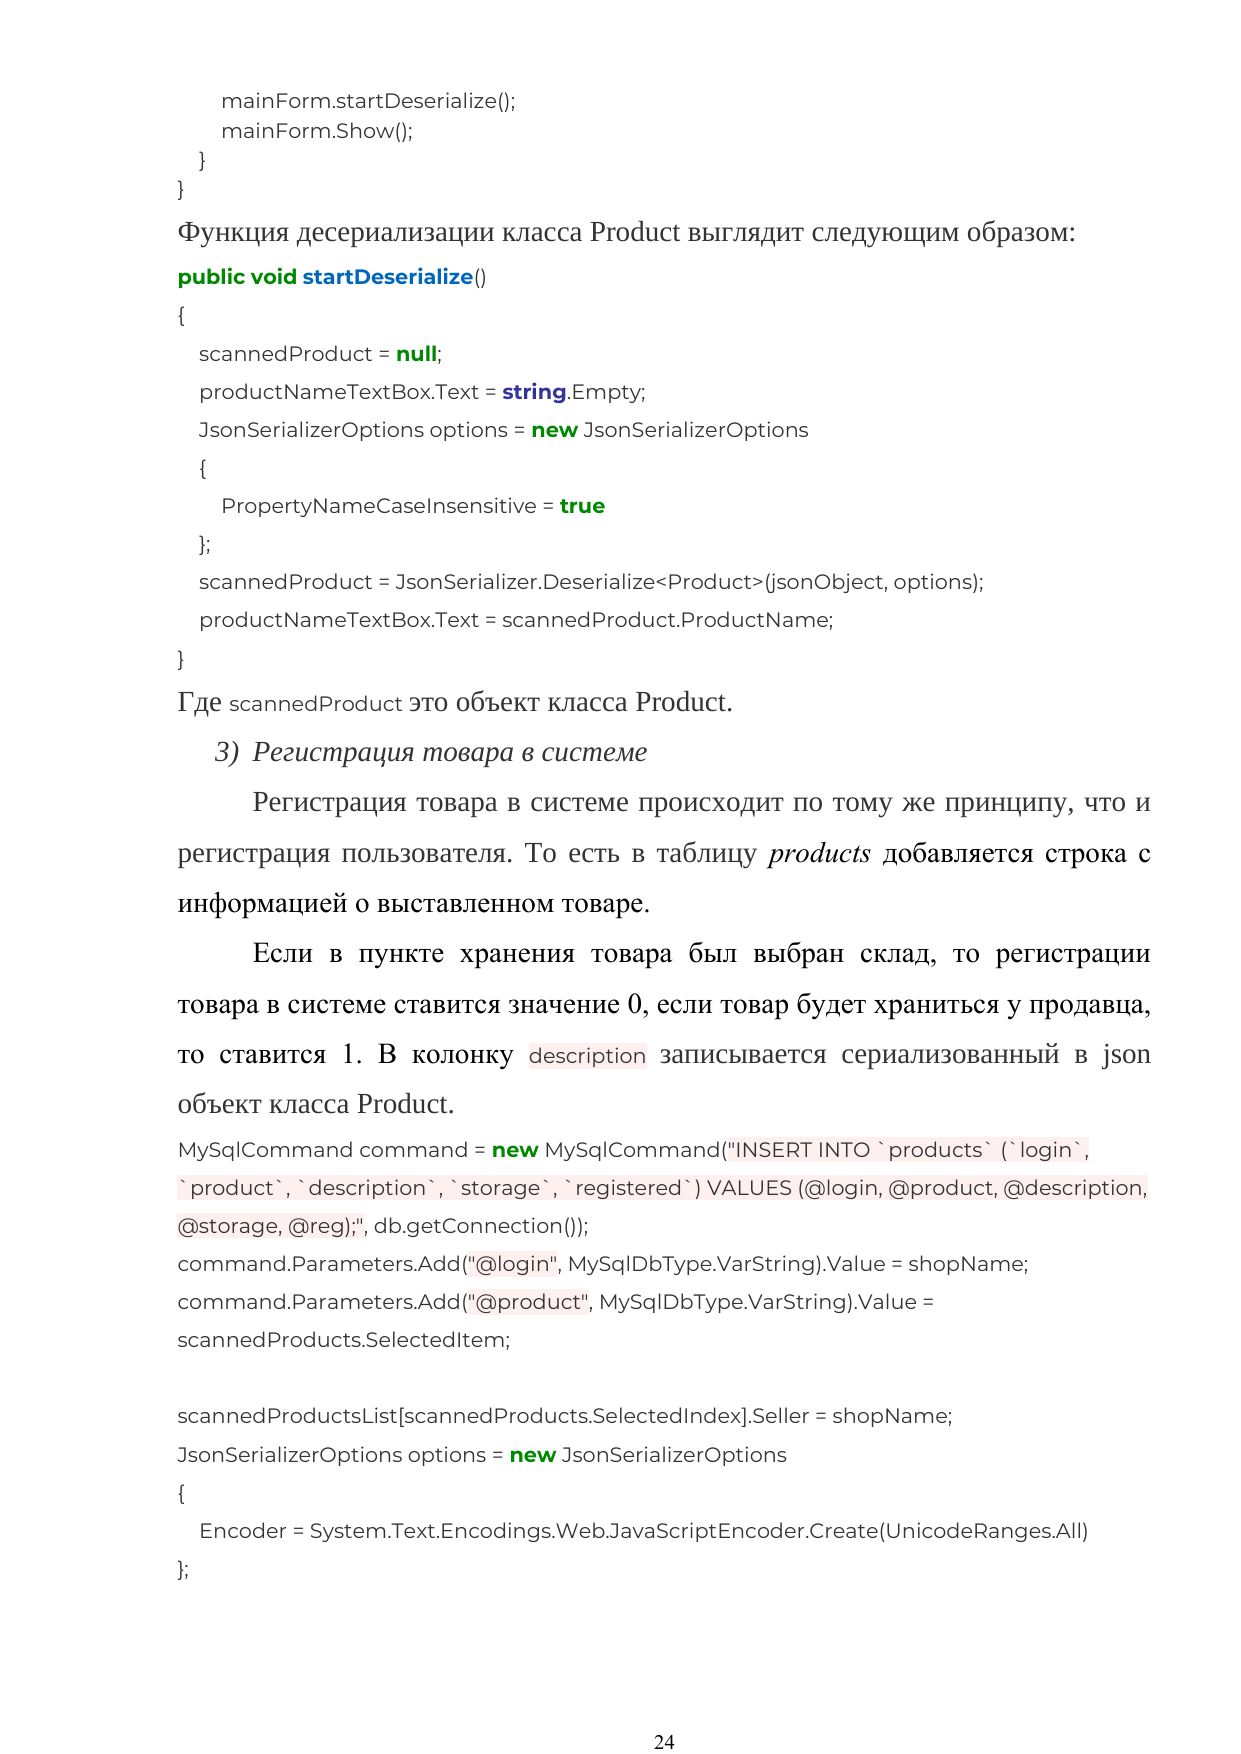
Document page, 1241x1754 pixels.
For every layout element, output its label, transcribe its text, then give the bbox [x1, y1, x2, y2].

text public void startDeserialize() [177, 264, 1152, 290]
text command.Parameters.Add("@login", MySqlDbType.VarString).Value = shopName; [177, 1251, 468, 1277]
text { [177, 1480, 1152, 1505]
text { [177, 455, 1152, 481]
text Регистрация товара в системе происходит по тому же принципу, что и регистрация пользователя. То есть в таблицу products добавляется строка с информацией о выставленном товаре. [177, 784, 1152, 919]
text mainForm.startDeserialize(); [177, 89, 1152, 114]
text Функция десериализации класса Product выглядит следующим образом: [177, 214, 1152, 248]
text command.Parameters.Add("@product", MySqlDbType.VarString).Value = scannedProducts.SelectedItem; [177, 1289, 1152, 1353]
text MySqlCommand command = new MySqlCommand("INSERT INTO `products` (`login`, `product`, `description`, `storage`, `registered`) VALUES (@login, @product, @description, @storage, @reg);", db.getConnection()); [177, 1137, 1152, 1238]
text productNameTextBox.Text = string.Empty; [177, 379, 1152, 404]
text JsonSerializerOptions options = new JsonSerializerOptions [177, 1442, 1152, 1467]
text scannedProduct = null; [177, 341, 1152, 366]
text Encoder = System.Text.Encodings.Web.JavaScriptEncoder.Create(UnicodeRanges.All) [177, 1518, 1152, 1543]
text } [177, 176, 1152, 202]
list Регистрация товара в системе [215, 734, 1152, 768]
text JsonSerializerOptions options = new JsonSerializerOptions [177, 417, 1152, 442]
text }; [177, 531, 1152, 557]
text productNameTextBox.Text = scannedProduct.ProductName; [177, 608, 1152, 633]
text PropertyNameCaseInsensitive = true [177, 493, 1152, 519]
text Где scannedProduct это объект класса Product. [177, 684, 1152, 717]
text { [177, 303, 1152, 328]
text } [177, 147, 1152, 172]
text scannedProduct = JsonSerializer.Deserialize<Product>(jsonObject, options); [177, 569, 1152, 595]
text } [177, 646, 1152, 671]
text command.Parameters.Add("@login", MySqlDbType.VarString).Value = shopName; [557, 1251, 1152, 1277]
text Если в пункте хранения товара был выбран склад, то регистрации товара в системе ставится значение 0, если товар будет храниться у продавца, то ставится 1. В колонку description записывается сериализованный в json объект класса Product. [177, 936, 1152, 1120]
text }; [177, 1556, 1152, 1582]
text mainForm.Show(); [177, 118, 1152, 143]
text scannedProductsList[scannedProducts.SelectedIndex].Seller = shopName; [177, 1404, 1152, 1429]
